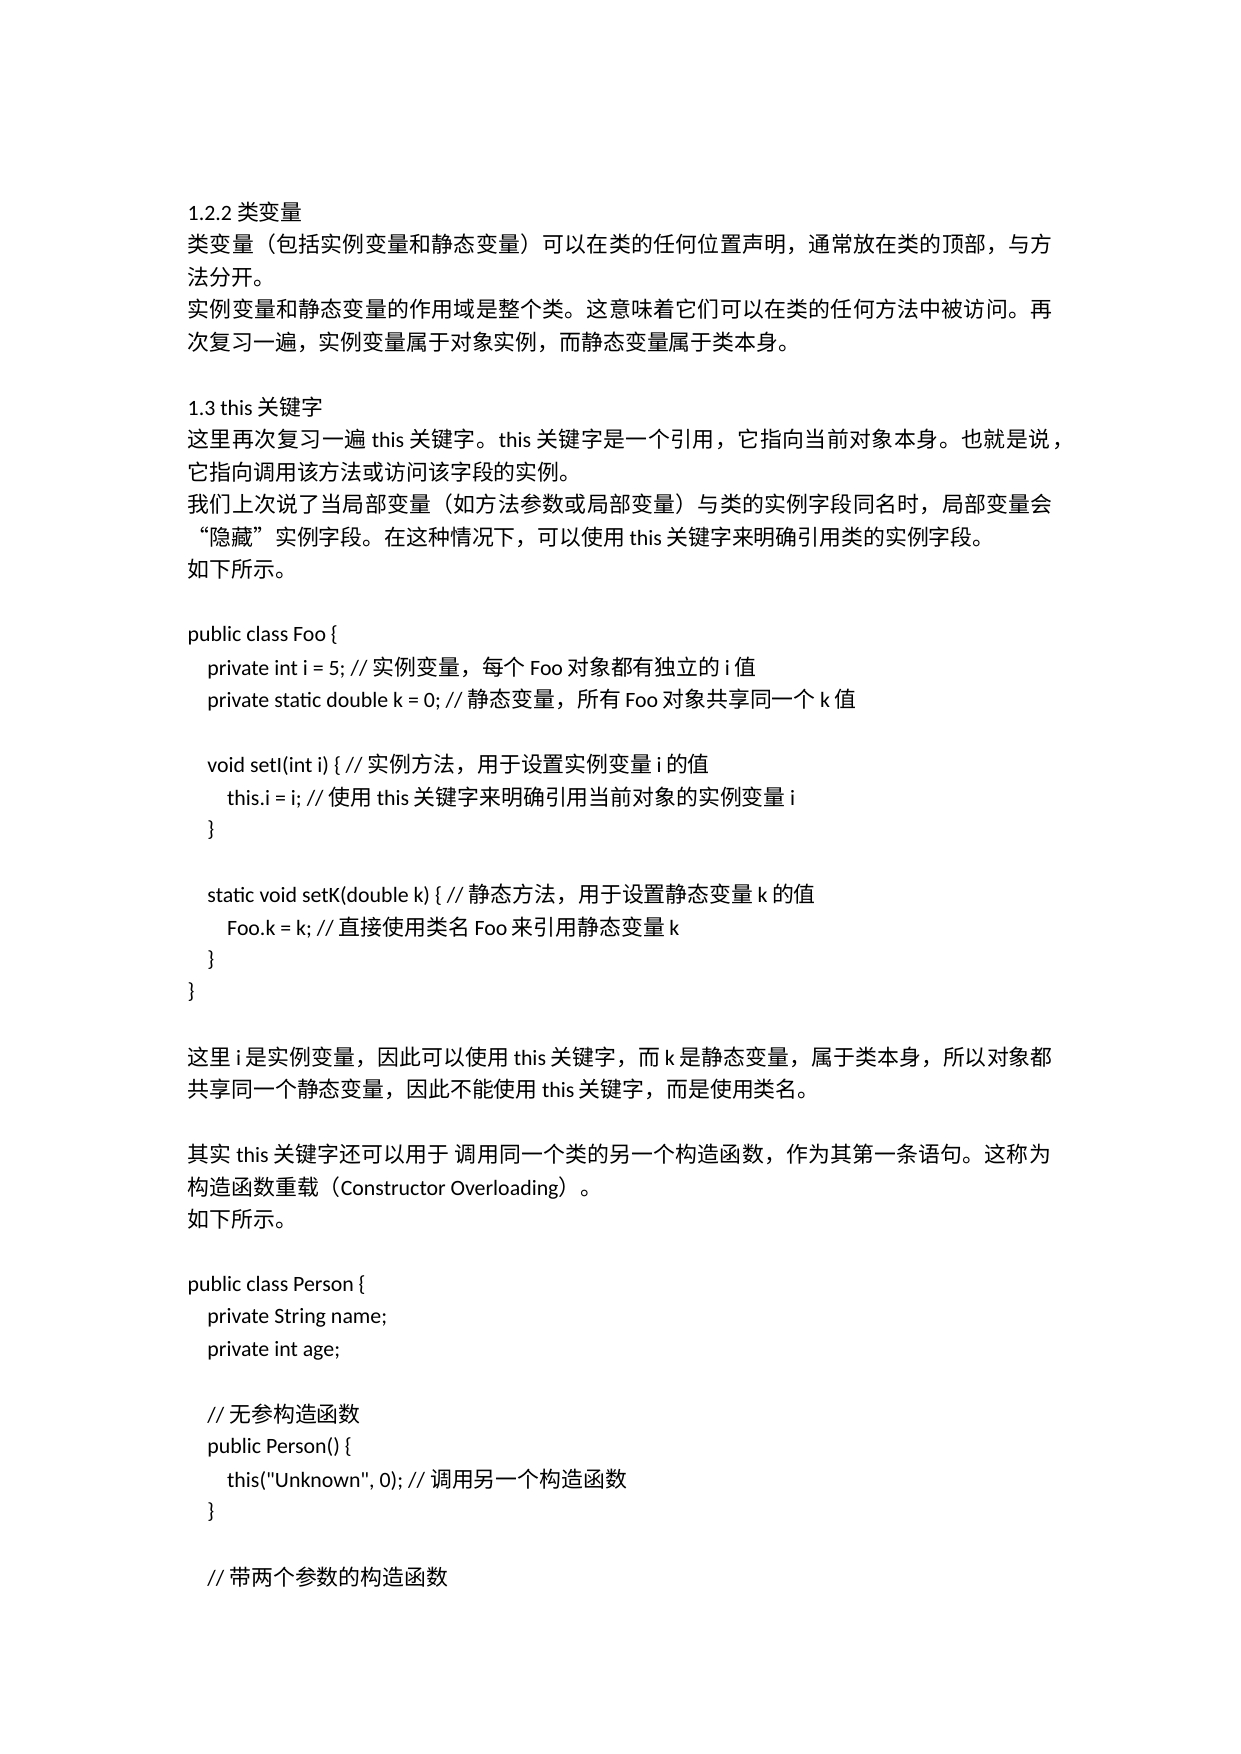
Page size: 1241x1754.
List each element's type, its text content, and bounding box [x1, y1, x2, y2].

text 其实this关键字还可以用于 调用同一个类的另一个构造函数，作为其第一条语句。这称为构造函数重载（Constructor Overloading）。 [187, 1137, 1053, 1202]
text 这里再次复习一遍this关键字。this关键字是一个引用，它指向当前对象本身。也就是说，它指向调用该方法或访问该字段的实例。 [187, 422, 1053, 487]
text void setI(int i) { // 实例方法，用于设置实例变量i的值 [187, 747, 1053, 779]
text // 带两个参数的构造函数 [187, 1559, 1053, 1592]
text } [187, 974, 1053, 1007]
text Foo.k = k; // 直接使用类名Foo来引用静态变量k [187, 909, 1053, 942]
text } [187, 812, 1053, 844]
text this("Unknown", 0); // 调用另一个构造函数 [187, 1462, 1053, 1494]
text private int age; [187, 1332, 1053, 1364]
text this.i = i; // 使用this关键字来明确引用当前对象的实例变量i [187, 779, 1053, 812]
text public Person() { [187, 1429, 1053, 1462]
text private int i = 5; // 实例变量，每个Foo对象都有独立的i值 [187, 649, 1053, 682]
text 这里i是实例变量，因此可以使用this关键字，而k是静态变量，属于类本身，所以对象都共享同一个静态变量，因此不能使用this关键字，而是使用类名。 [187, 1039, 1053, 1104]
text private String name; [187, 1299, 1053, 1332]
text 1.3 this关键字 [187, 389, 1053, 422]
text 1.2.2 类变量 [187, 194, 1053, 227]
text 如下所示。 [187, 1202, 1053, 1234]
text 类变量（包括实例变量和静态变量）可以在类的任何位置声明，通常放在类的顶部，与方法分开。 [187, 227, 1053, 292]
text } [187, 942, 1053, 974]
text } [187, 1494, 1053, 1527]
text 我们上次说了当局部变量（如方法参数或局部变量）与类的实例字段同名时，局部变量会“隐藏”实例字段。在这种情况下，可以使用this关键字来明确引用类的实例字段。 [187, 487, 1053, 552]
text private static double k = 0; // 静态变量，所有Foo对象共享同一个k值 [187, 682, 1053, 714]
text static void setK(double k) { // 静态方法，用于设置静态变量k的值 [187, 877, 1053, 909]
text // 无参构造函数 [187, 1397, 1053, 1429]
text public class Foo { [187, 617, 1053, 649]
text 实例变量和静态变量的作用域是整个类。这意味着它们可以在类的任何方法中被访问。再次复习一遍，实例变量属于对象实例，而静态变量属于类本身。 [187, 292, 1053, 357]
text 如下所示。 [187, 552, 1053, 584]
text public class Person { [187, 1267, 1053, 1299]
